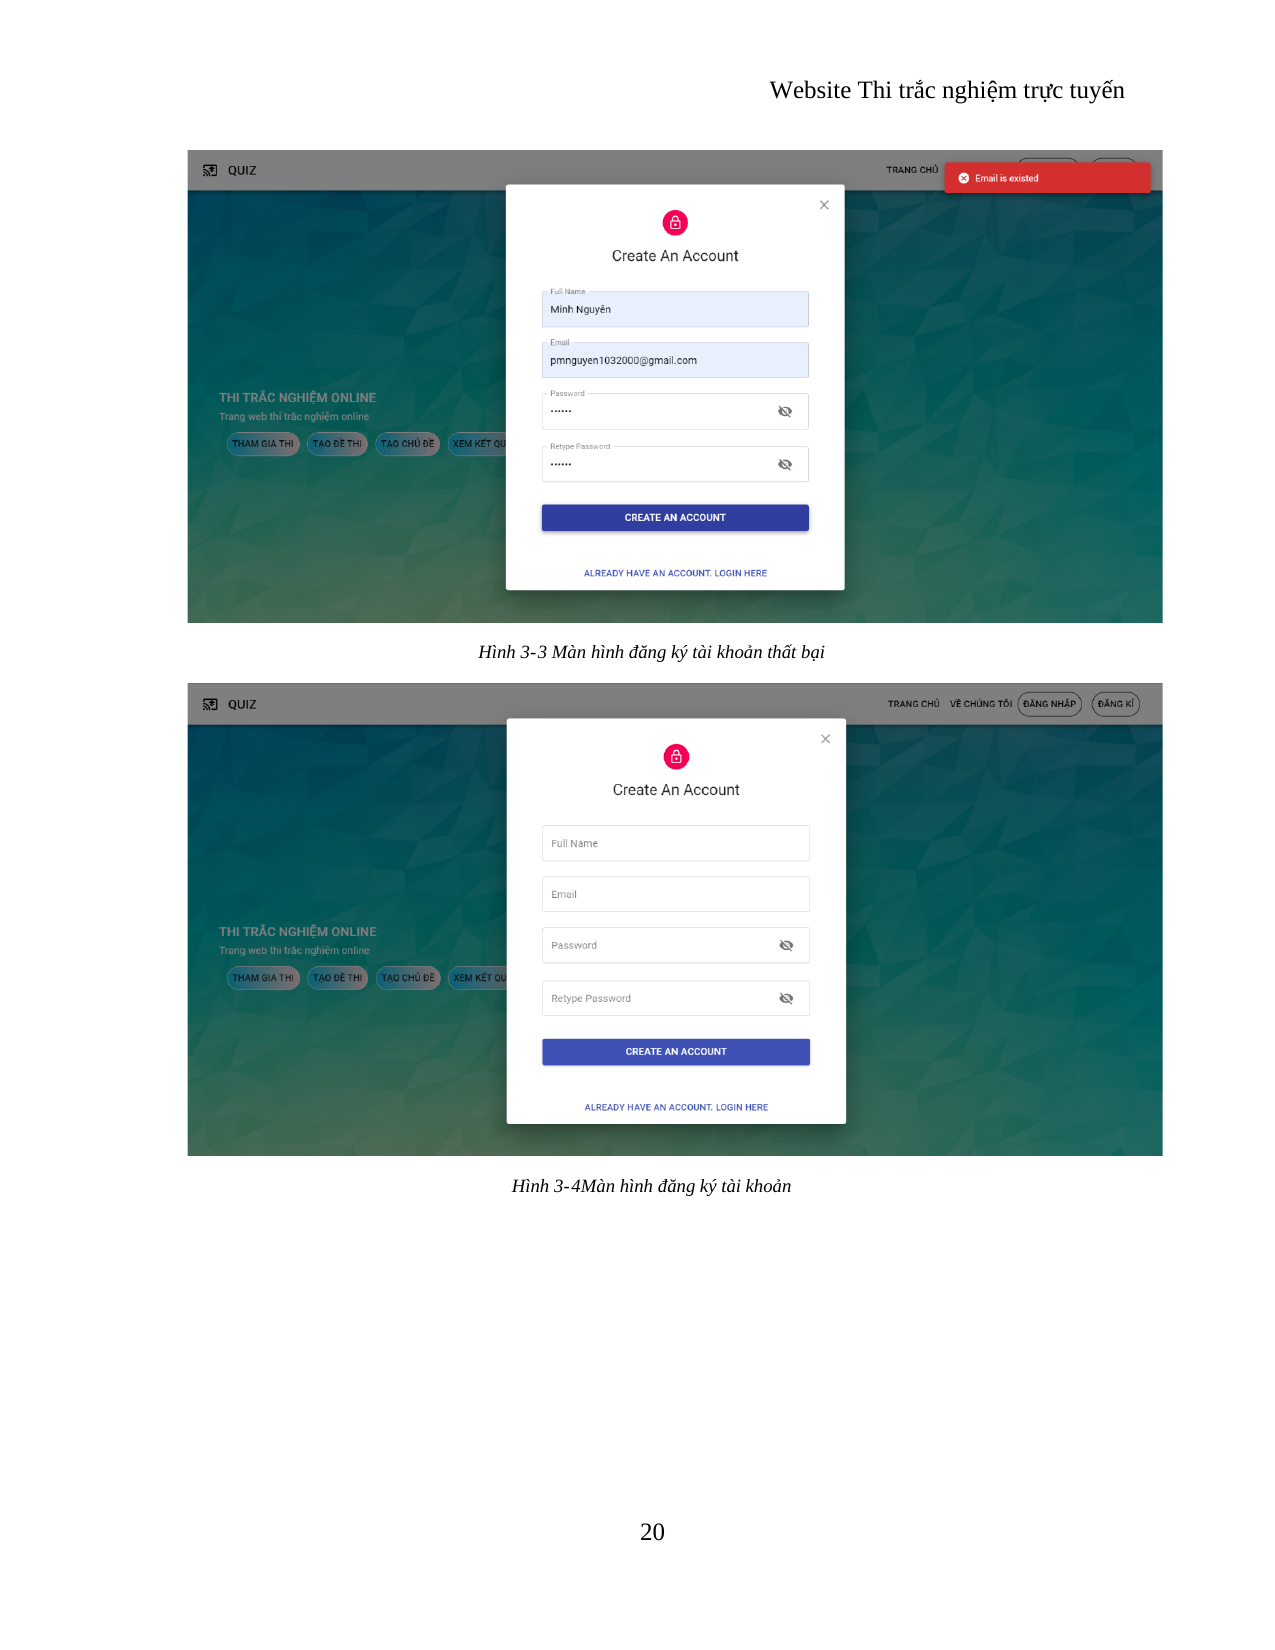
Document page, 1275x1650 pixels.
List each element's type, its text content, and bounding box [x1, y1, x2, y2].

picture [187, 150, 1163, 623]
picture [187, 683, 1163, 1156]
